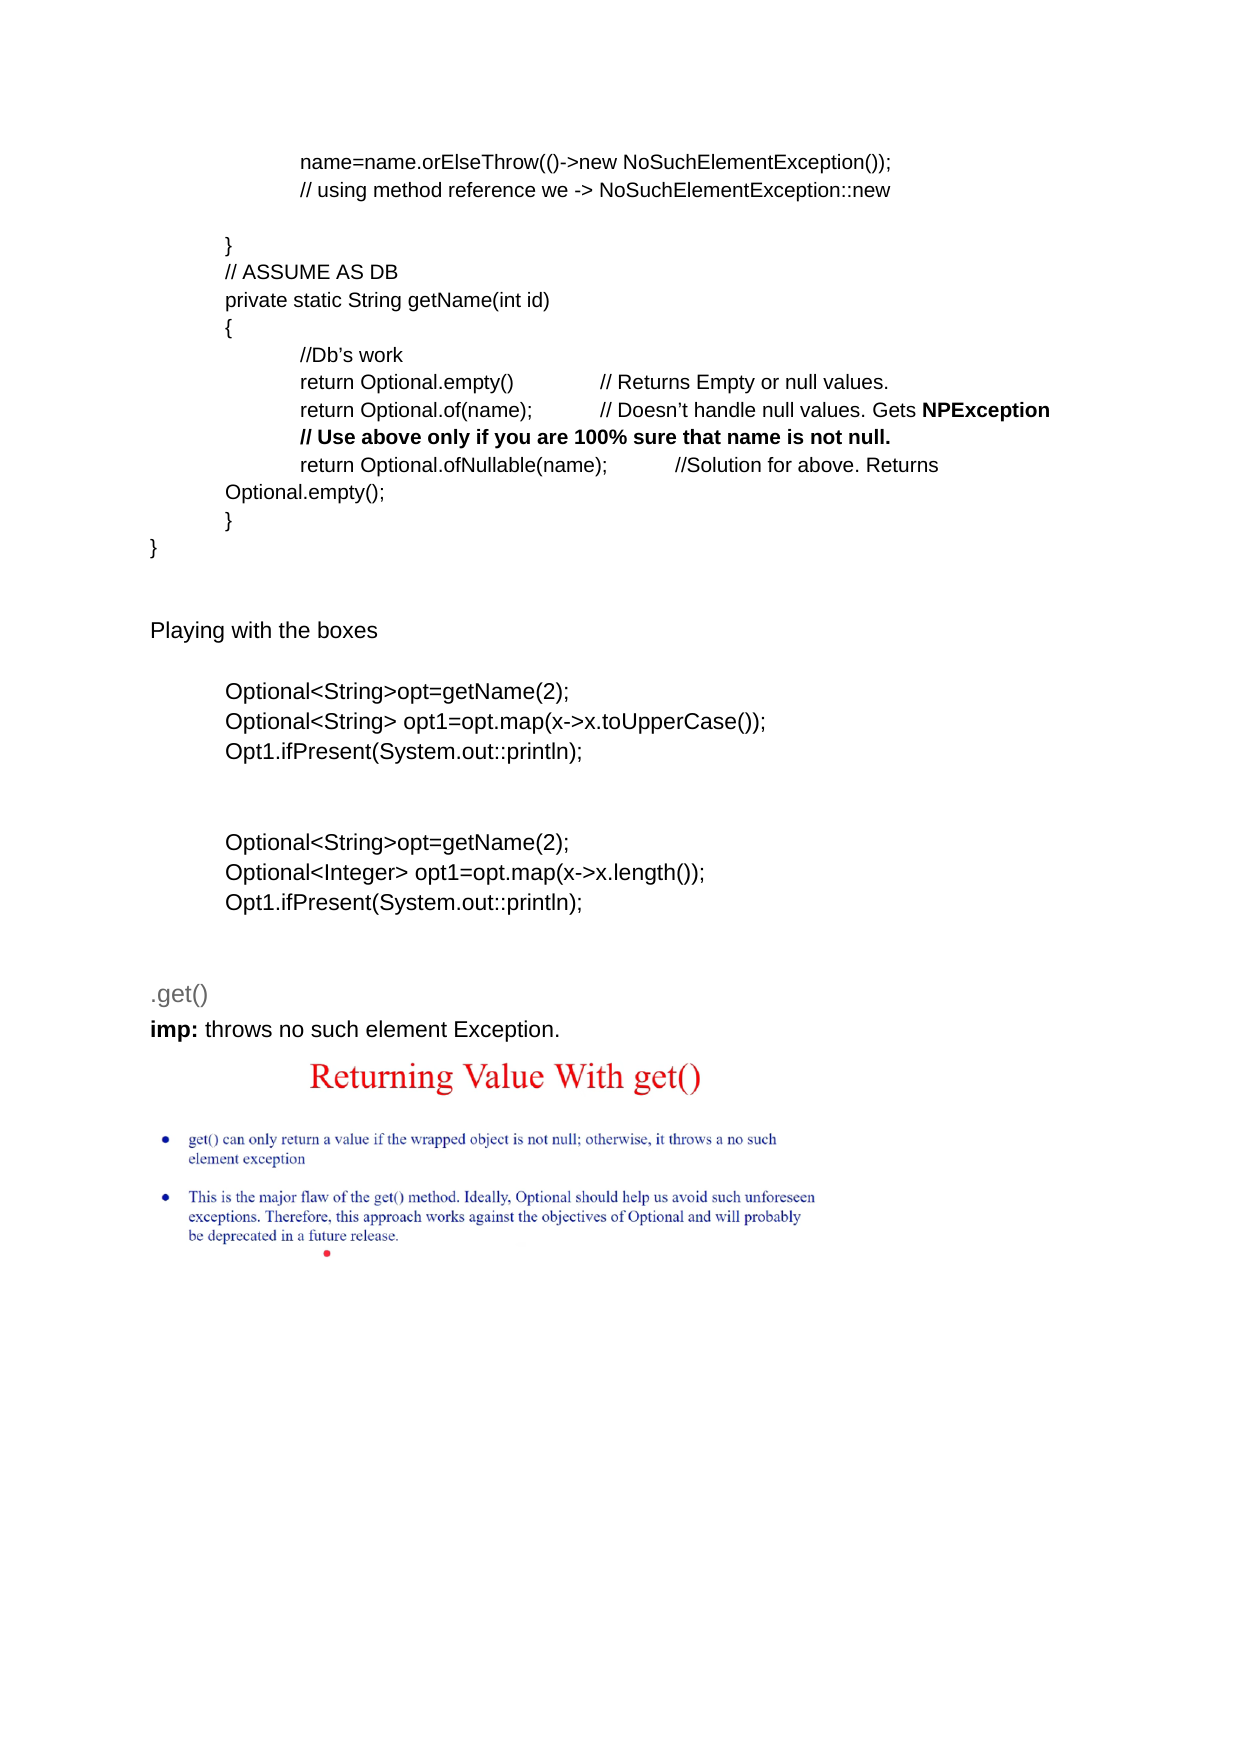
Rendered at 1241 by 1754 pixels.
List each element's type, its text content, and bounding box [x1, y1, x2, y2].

text } [150, 232, 1090, 256]
text Optional<String>opt=getName(2); [150, 829, 1090, 855]
text private static String getName(int id) [150, 287, 1090, 311]
text } [150, 507, 1090, 531]
text name=name.orElseThrow(()->new NoSuchElementException()); [150, 150, 1090, 174]
picture [150, 1046, 826, 1262]
subtitle .get() [150, 979, 1090, 1008]
text Opt1.ifPresent(System.out::println); [150, 889, 1090, 916]
text return Optional.empty() // Returns Empty or null values. [150, 370, 1090, 394]
text Playing with the boxes [150, 617, 1090, 644]
text Opt1.ifPresent(System.out::println); [150, 738, 1090, 765]
text return Optional.of(name); // Doesn’t handle null values. Gets NPException [150, 397, 1090, 421]
text Optional<Integer> opt1=opt.map(x->x.length()); [150, 859, 1090, 886]
text imp: throws no such element Exception. [150, 1016, 1090, 1042]
text } [150, 535, 1090, 559]
text // ASSUME AS DB [150, 260, 1090, 284]
text // Use above only if you are 100% sure that name is not null. [150, 425, 1090, 449]
text { [150, 315, 1090, 339]
text return Optional.ofNullable(name); //Solution for above. Returns Optional.empty(); [225, 452, 1090, 504]
text Optional<String> opt1=opt.map(x->x.toUpperCase()); [150, 708, 1090, 734]
text // using method reference we -> NoSuchElementException::new [150, 177, 1090, 201]
text //Db’s work [150, 342, 1090, 366]
text Optional<String>opt=getName(2); [150, 678, 1090, 704]
